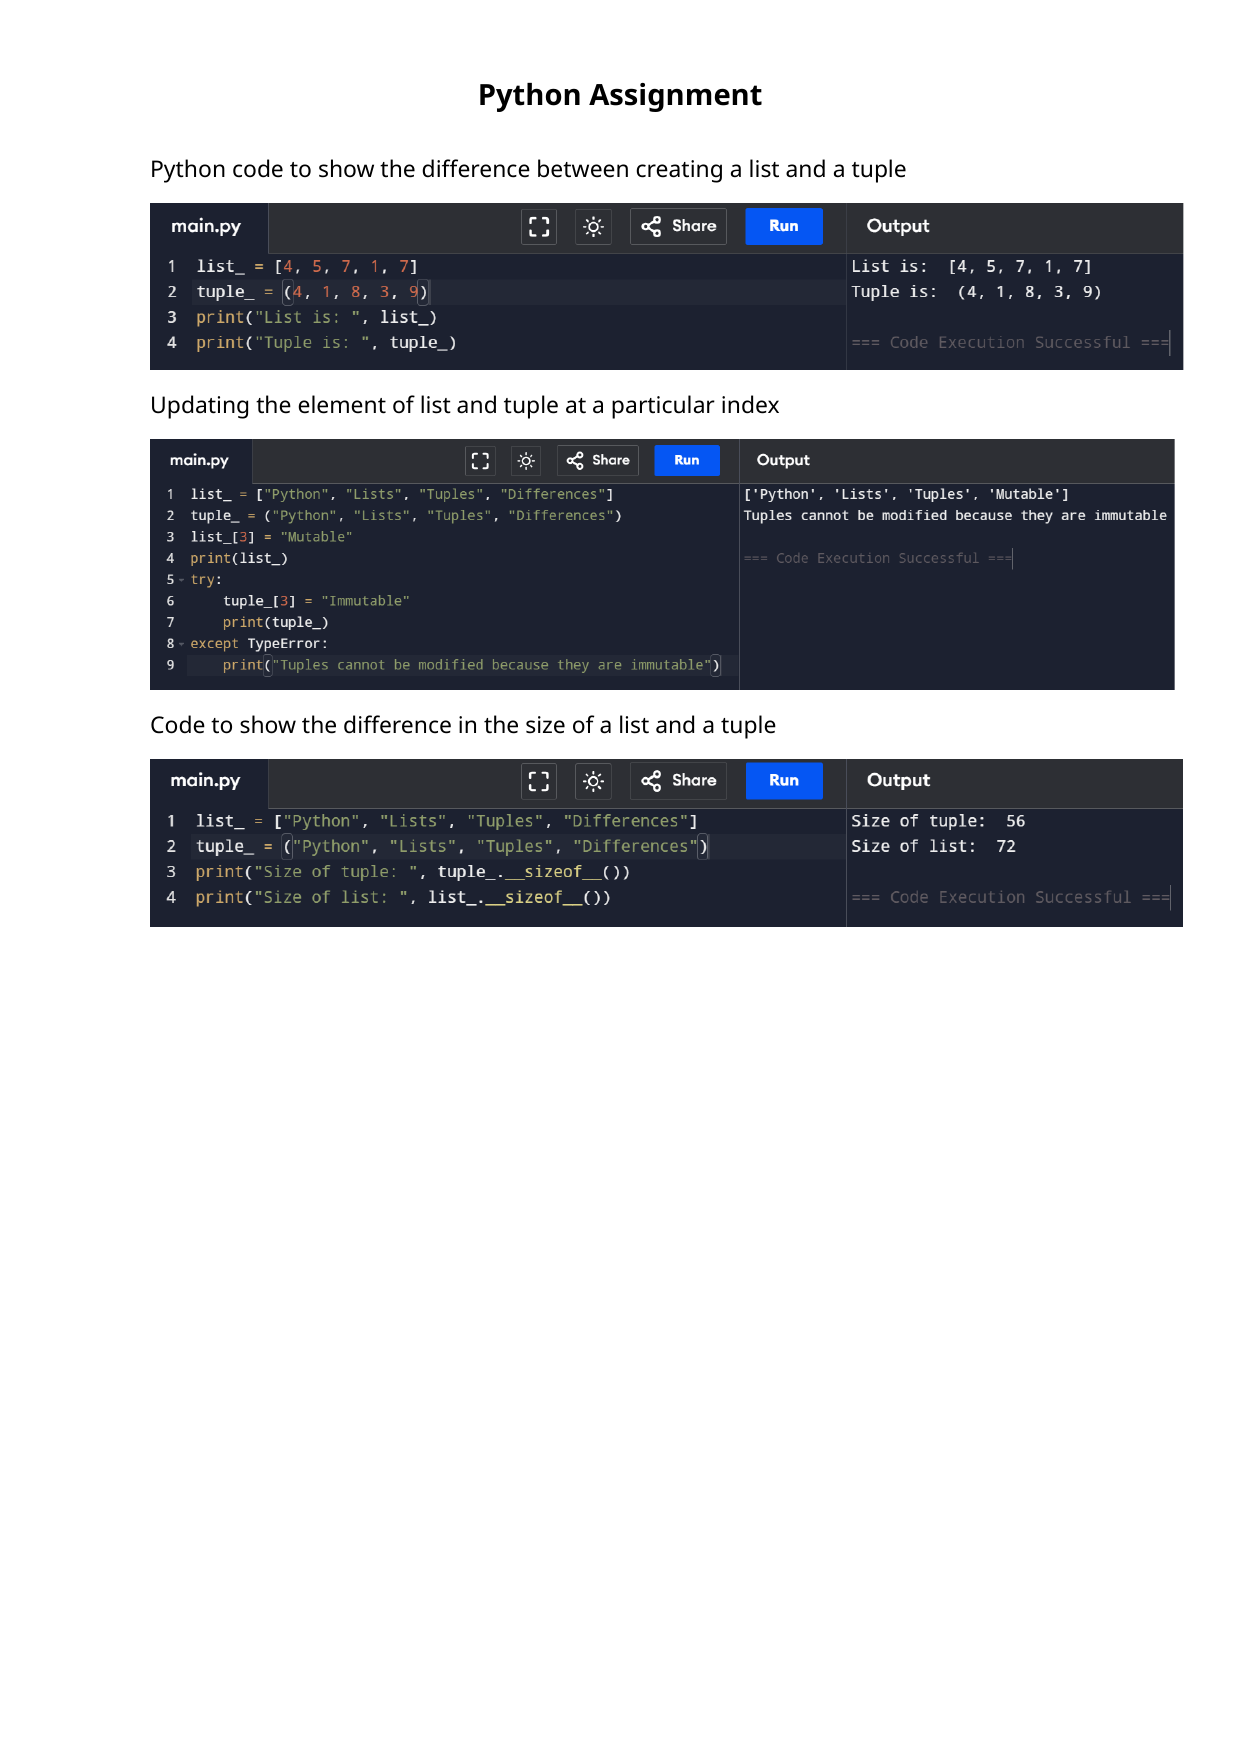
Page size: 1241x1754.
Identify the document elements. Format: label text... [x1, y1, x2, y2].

text Code to show the difference in the size of a list and a tuple [150, 709, 1090, 740]
picture [150, 439, 1175, 690]
text Updating the element of list and tuple at a particular index [150, 389, 1090, 420]
picture [150, 203, 1184, 370]
picture [150, 759, 1183, 927]
text Python code to show the difference between creating a list and a tuple [150, 153, 1090, 184]
